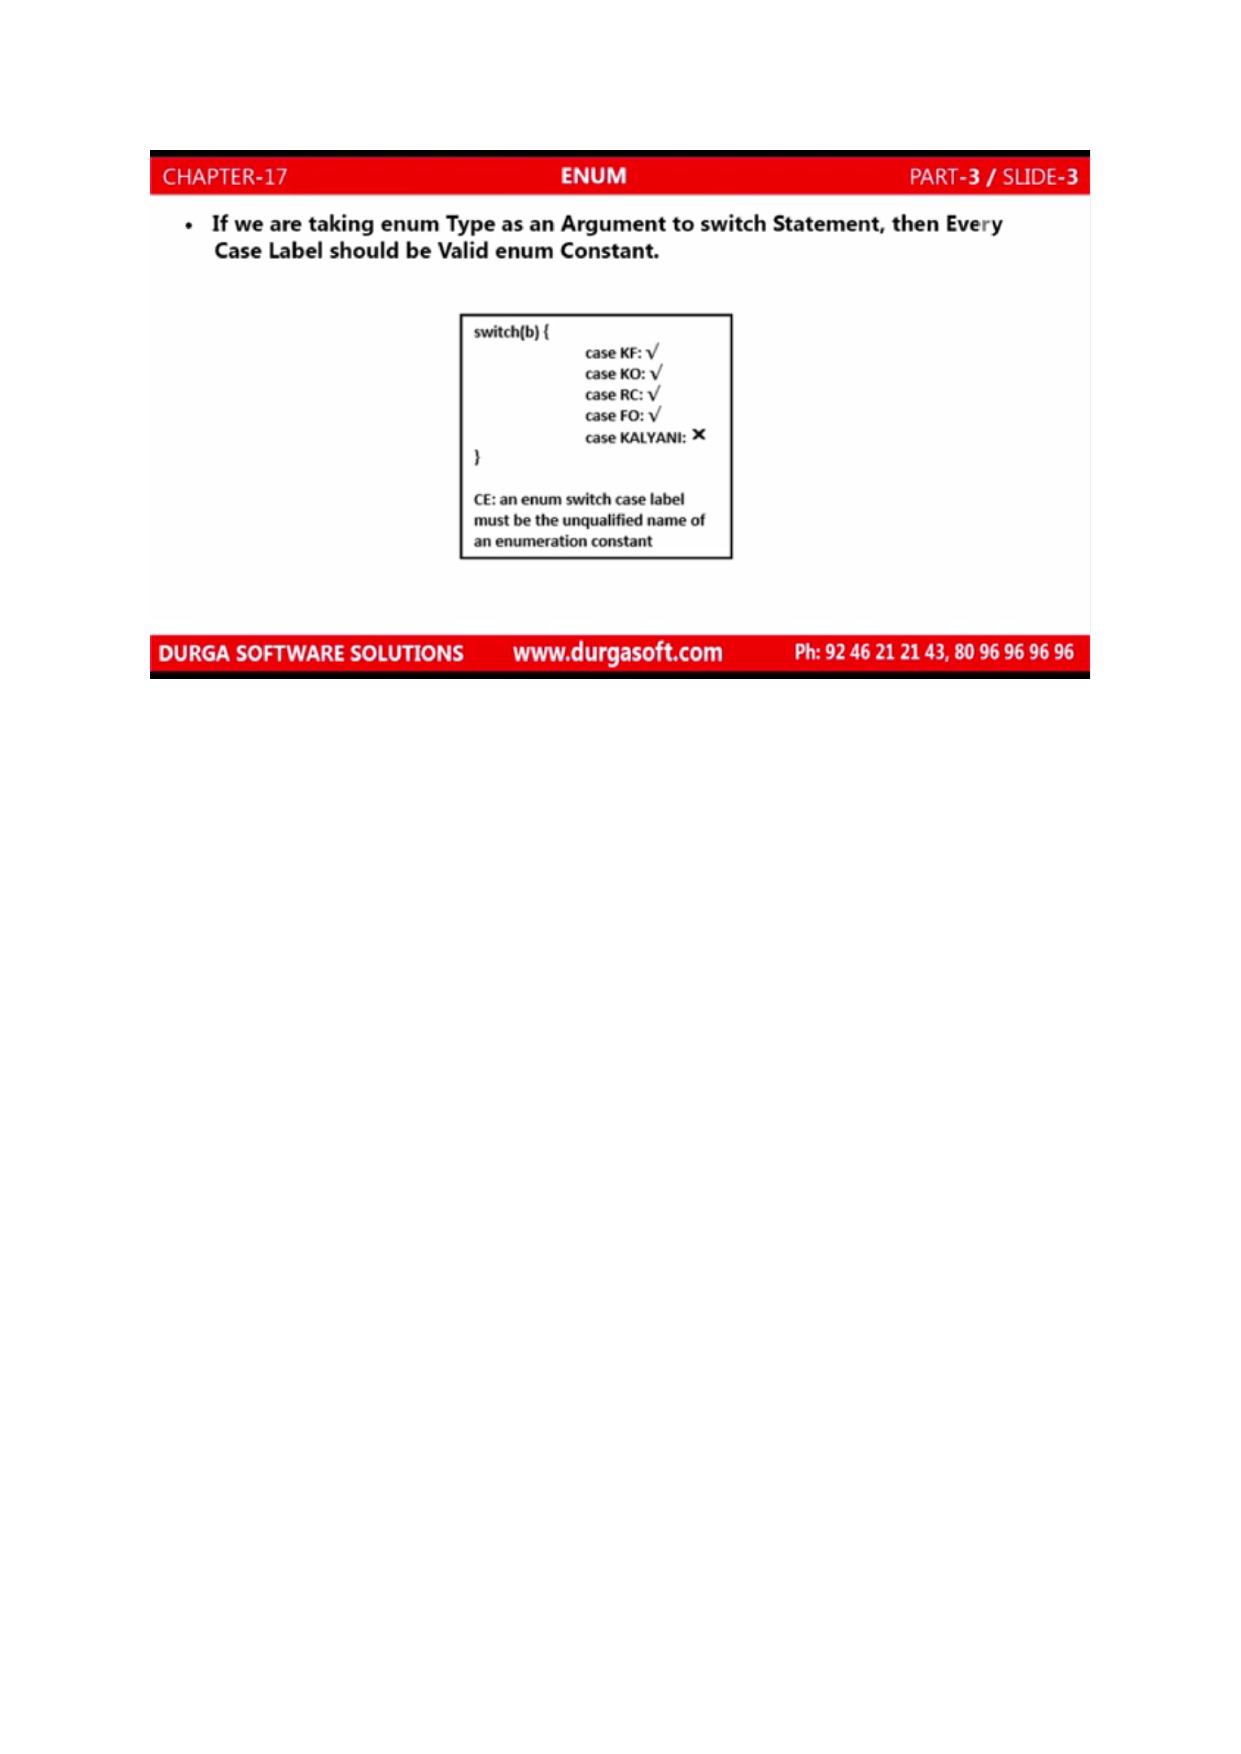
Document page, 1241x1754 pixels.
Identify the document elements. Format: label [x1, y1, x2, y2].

picture [150, 150, 1091, 679]
